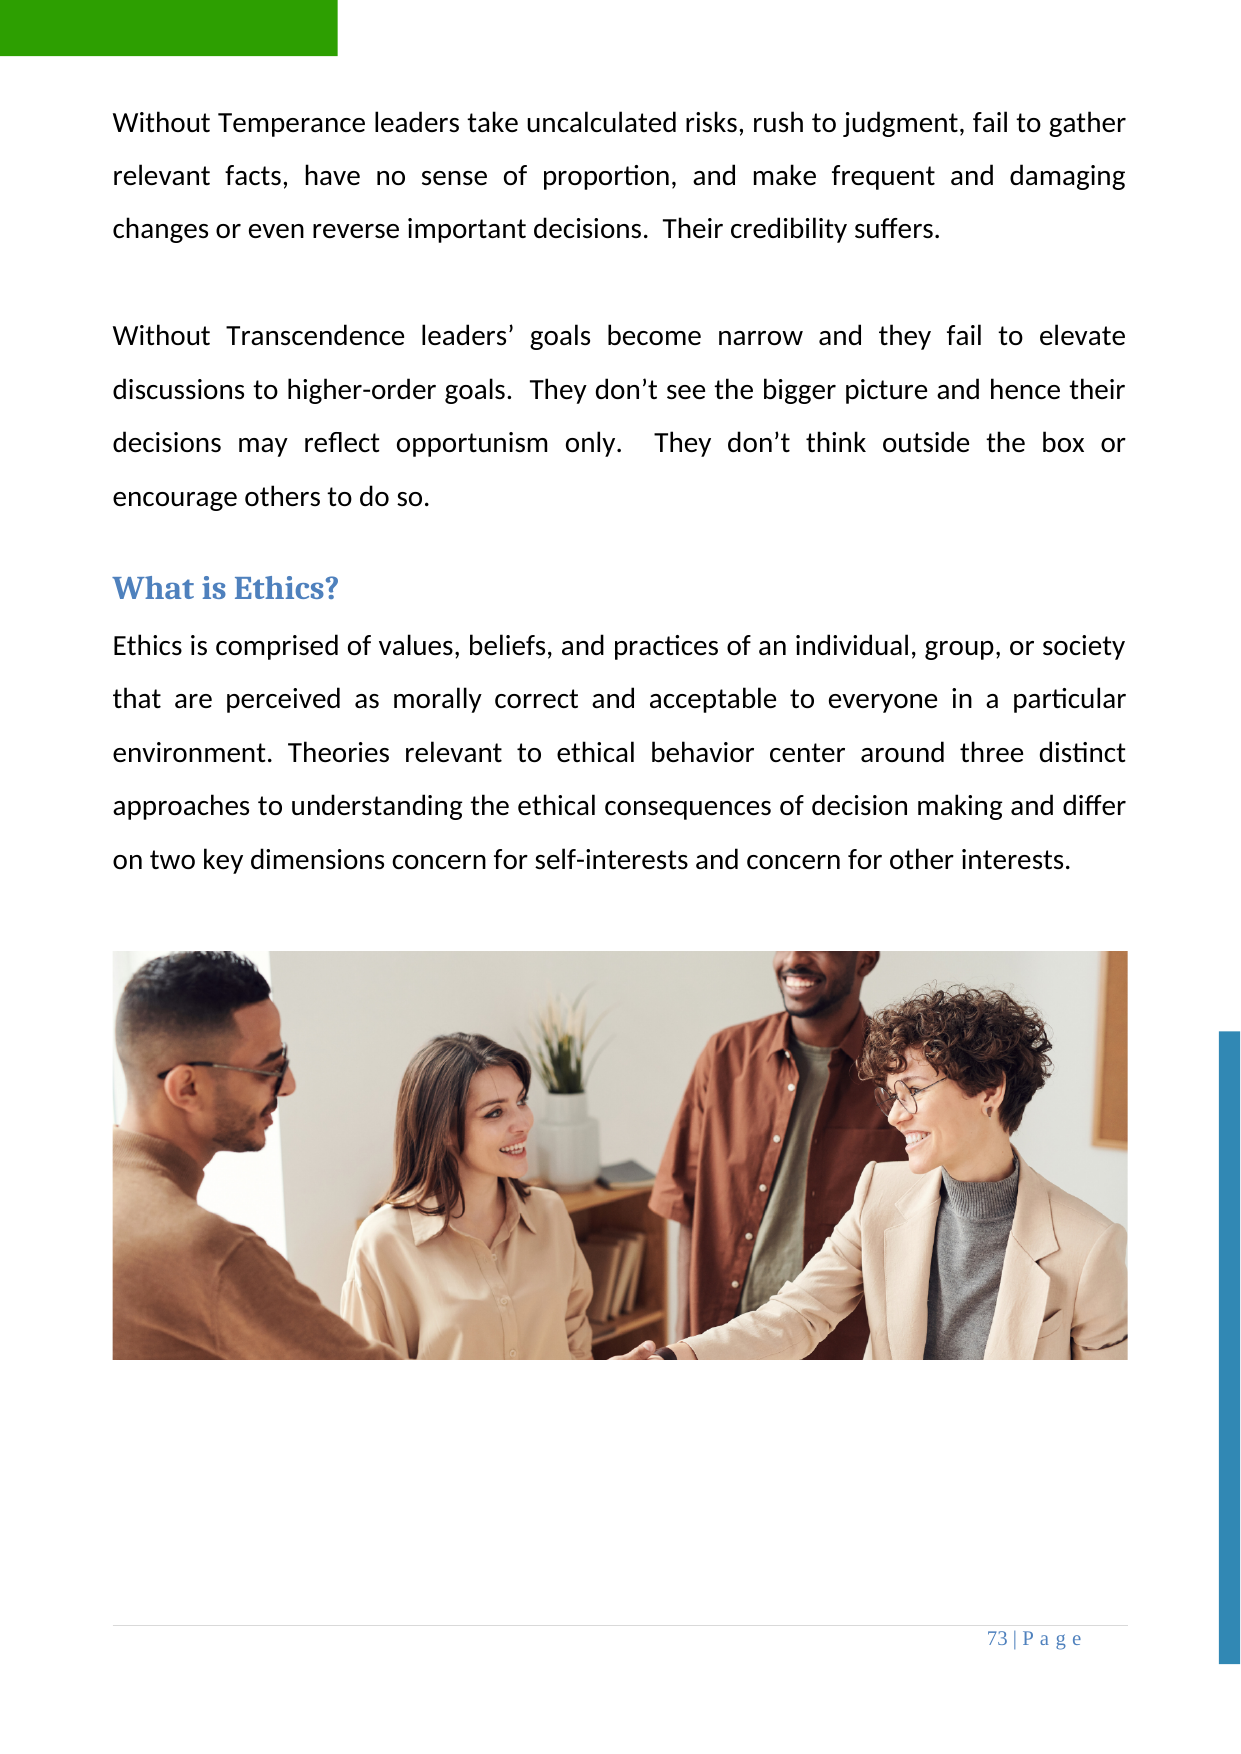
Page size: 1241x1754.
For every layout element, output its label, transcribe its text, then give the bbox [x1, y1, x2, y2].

text Without Temperance leaders take uncalculated risks, rush to judgment, fail to gather relevant facts, have no sense of proportion, and make frequent and damaging changes or even reverse important decisions. Their credibility suffers. [112, 104, 1128, 246]
text Ethics is comprised of values, beliefs, and practices of an individual, group, or society that are perceived as morally correct and acceptable to everyone in a particular environment. Theories relevant to ethical behavior center around three distinct approaches to understanding the ethical consequences of decision making and differ on two key dimensions concern for self-interests and concern for other interests. [112, 627, 1128, 876]
text What is Ethics? [112, 569, 1128, 608]
picture [112, 951, 1128, 1360]
text Without Transcendence leaders’ goals become narrow and they fail to elevate discussions to higher-order goals. They don’t see the bigger picture and hence their decisions may reflect opportunism only. They don’t think outside the box or encourage others to do so. [112, 317, 1128, 513]
